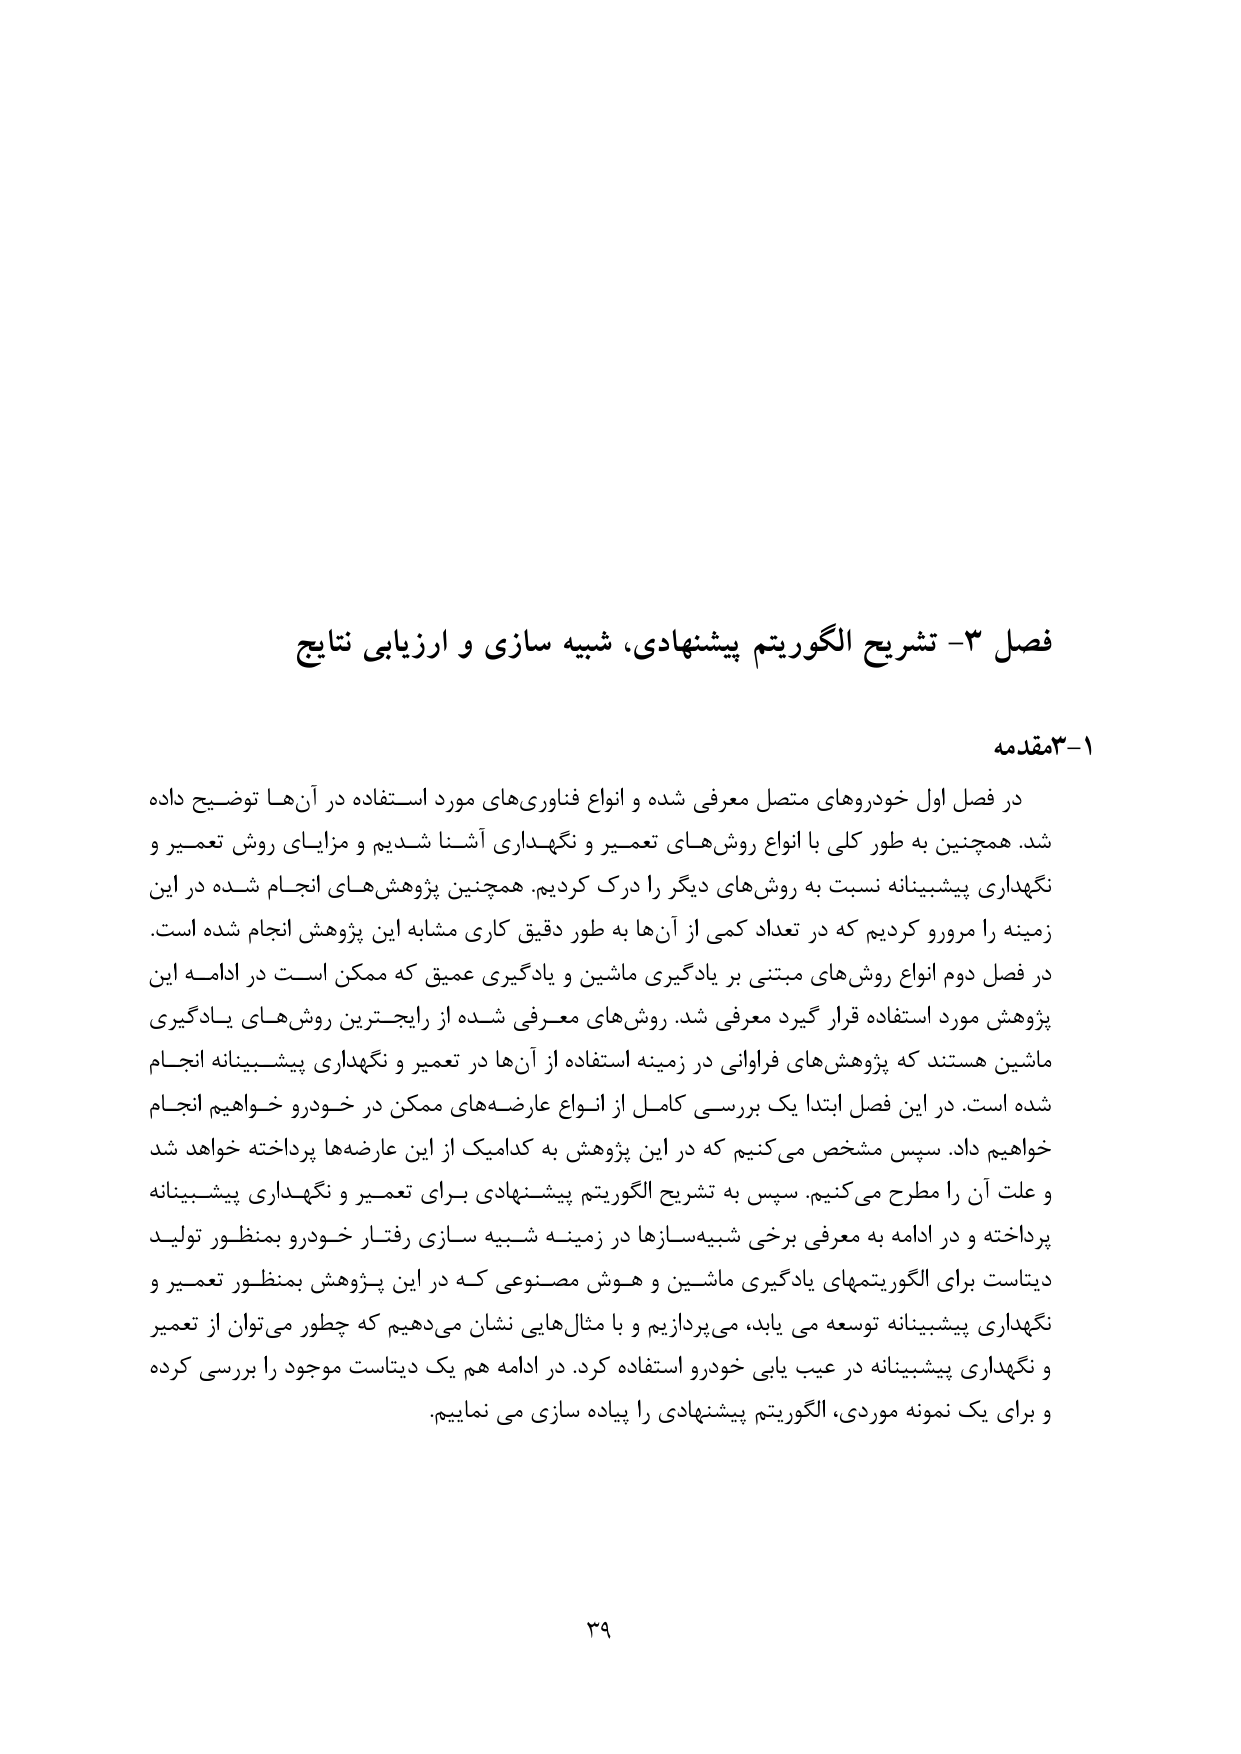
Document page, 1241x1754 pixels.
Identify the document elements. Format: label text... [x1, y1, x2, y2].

text در فصل اول خودروهای متصل معرفی شده و انواع فناوری‌های مورد استفاده در آن‌ها توضیح داده شد. همچنین به طور کلی با انواع روش‌های تعمیر و نگهداری آشنا شدیم و مزایای روش تعمیر و نگهداری پیشبینانه نسبت به روش‌های دیگر را درک کردیم. همچنین پژوهش‌های انجام شده در این زمینه را مرورو کردیم که در تعداد کمی از آن‌ها به طور دقیق کاری مشابه این پژوهش انجام شده است. در فصل دوم انواع روش‌های مبتنی بر یادگیری ماشین و یادگیری عمیق که ممکن است در ادامه این پژوهش مورد استفاده قرار گیرد معرفی شد. روش‌های معرفی شده از رایجترین روش‌های یادگیری ماشین هستند که پژوهش‌های فراوانی در زمینه استفاده از آن‌ها در تعمیر و نگهداری پیشبینانه انجام شده است. در این فصل ابتدا یک بررسی کامل از انواع عارضه‌های ممکن در خودرو خواهیم انجام خواهیم داد. سپس مشخص می‌کنیم که در این پژوهش به کدامیک از این عارضه‌ها پرداخته خواهد شد و علت آن را مطرح می‌کنیم. سپس به تشریح الگوریتم پیشنهادی برای تعمیر و نگهداری پیشبینانه پرداخته و در ادامه به معرفی برخی شبیه‌سازها در زمینه شبیه سازی رفتار خودرو بمنظور تولید دیتاست برای الگوریتمهای یادگیری ماشین و هوش مصنوعی که در این پژوهش بمنظور تعمیر و نگهداری پیشبینانه توسعه می یابد، می‌پردازیم و با مثال‌هایی نشان می‌دهیم که چطور می‌توان از تعمیر و نگهداری پیشبینانه در عیب یابی خودرو استفاده کرد. در ادامه هم یک دیتاست موجود را بررسی کرده و برای یک نمونه موردی، الگوریتم پیشنهادی را پیاده سازی می نماییم. [148, 786, 1051, 1428]
subtitle مقدمه [148, 736, 1051, 769]
subtitle فصل 3- تشریح الگوریتم‌ پیشنهادی، شبیه سازی و ارزیابی نتایج [148, 630, 1051, 667]
